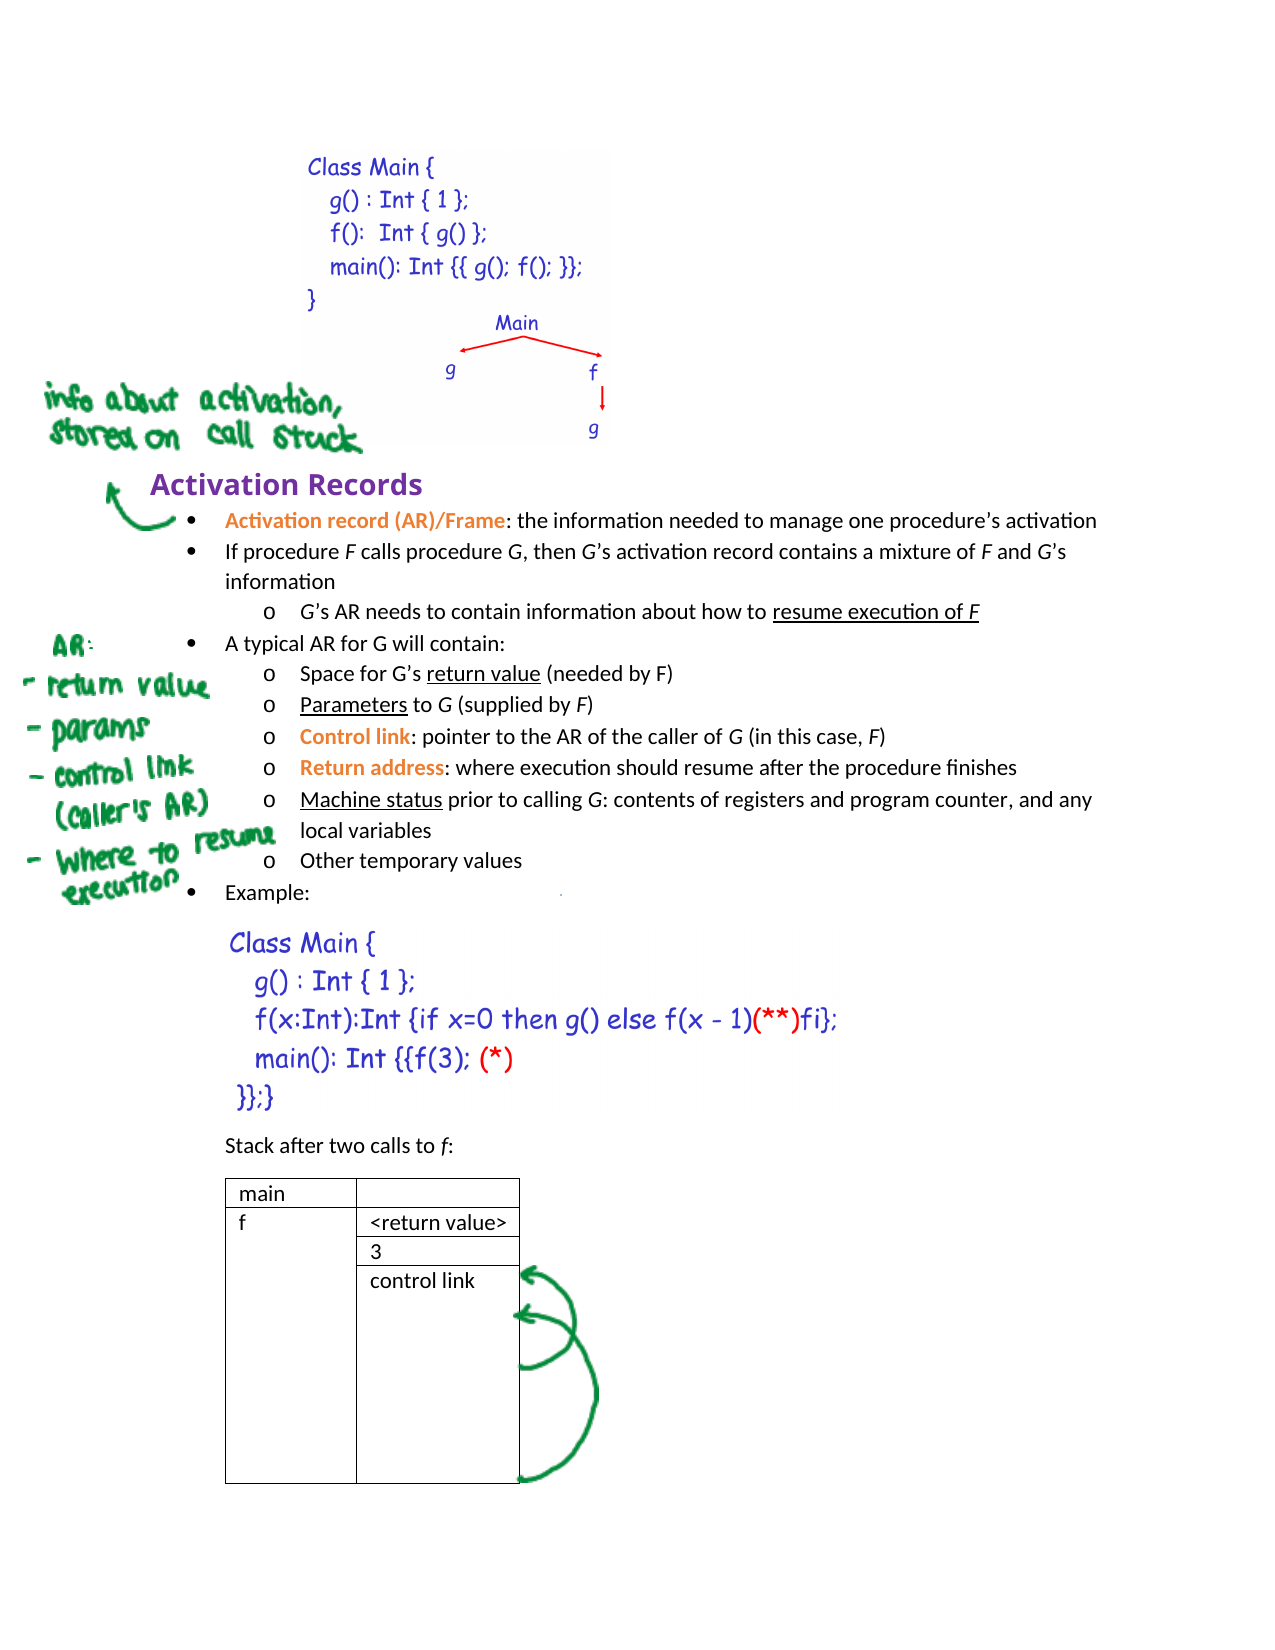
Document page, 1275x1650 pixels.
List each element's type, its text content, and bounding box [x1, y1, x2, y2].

picture [154, 672, 175, 697]
list Space for G’s return value (needed by F) [262, 659, 1125, 688]
picture [44, 150, 612, 454]
picture [93, 803, 99, 827]
table_cell <return value> [357, 1208, 519, 1236]
picture [53, 634, 67, 657]
picture [178, 754, 194, 776]
picture [225, 924, 840, 1113]
picture [165, 792, 180, 820]
picture [70, 634, 84, 657]
list A typical AR for G will contain: [187, 629, 1125, 657]
list Parameters to G (supplied by F) [262, 690, 1125, 719]
picture [157, 755, 176, 778]
picture [195, 826, 276, 854]
picture [52, 717, 150, 752]
table_cell f [226, 1208, 356, 1483]
picture [177, 678, 210, 699]
picture [56, 842, 179, 905]
table_header main [226, 1179, 356, 1207]
list Activation record (AR)/Frame: the information needed to manage one procedure’s activation [187, 507, 1125, 534]
picture [513, 1265, 599, 1483]
list Machine status prior to calling G: contents of registers and program counter, and any local variables [262, 785, 1125, 844]
picture [55, 757, 133, 788]
picture [27, 857, 41, 863]
picture [23, 677, 35, 686]
list Example: [187, 878, 1125, 906]
list If procedure F calls procedure G, then G’s activation record contains a mixture of F and G’s information [187, 537, 1125, 595]
list G’s AR needs to contain information about how to resume execution of F [262, 597, 1125, 626]
picture [56, 801, 91, 831]
table_header [357, 1179, 519, 1207]
picture [106, 482, 176, 531]
list Control link: pointer to the AR of the caller of G (in this case, F) [262, 722, 1125, 751]
picture [147, 755, 155, 779]
picture [182, 788, 208, 817]
picture [99, 677, 123, 695]
subtitle Activation Records [150, 464, 1125, 503]
picture [101, 802, 130, 826]
list Other temporary values [262, 846, 1125, 875]
table_cell 3 [357, 1237, 519, 1265]
text Stack after two calls to f: [150, 1131, 1125, 1159]
picture [48, 673, 96, 698]
picture [29, 775, 44, 779]
picture [27, 725, 41, 731]
list Return address: where execution should resume after the procedure finishes [262, 753, 1125, 782]
picture [138, 677, 151, 696]
table_cell control link [357, 1266, 513, 1483]
picture [133, 799, 151, 822]
